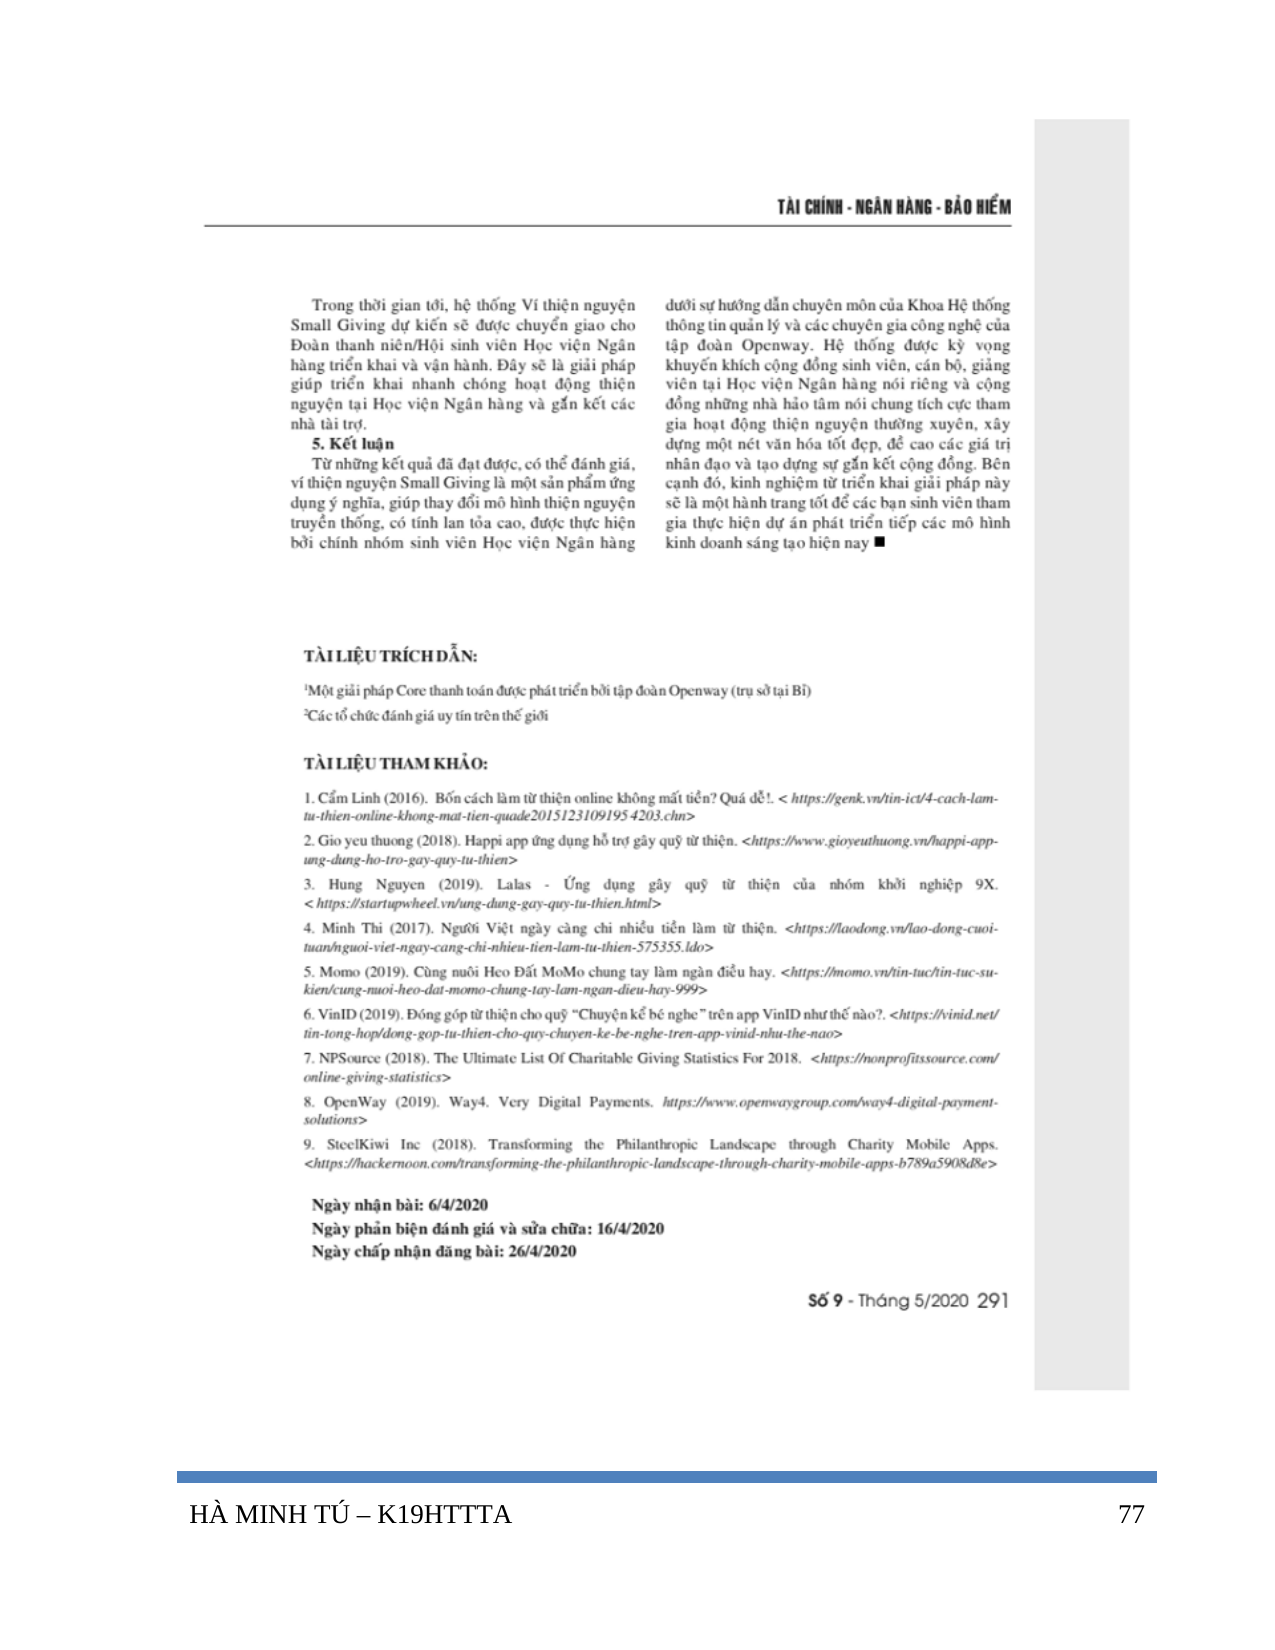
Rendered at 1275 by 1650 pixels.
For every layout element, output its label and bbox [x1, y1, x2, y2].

picture [177, 118, 1157, 1393]
